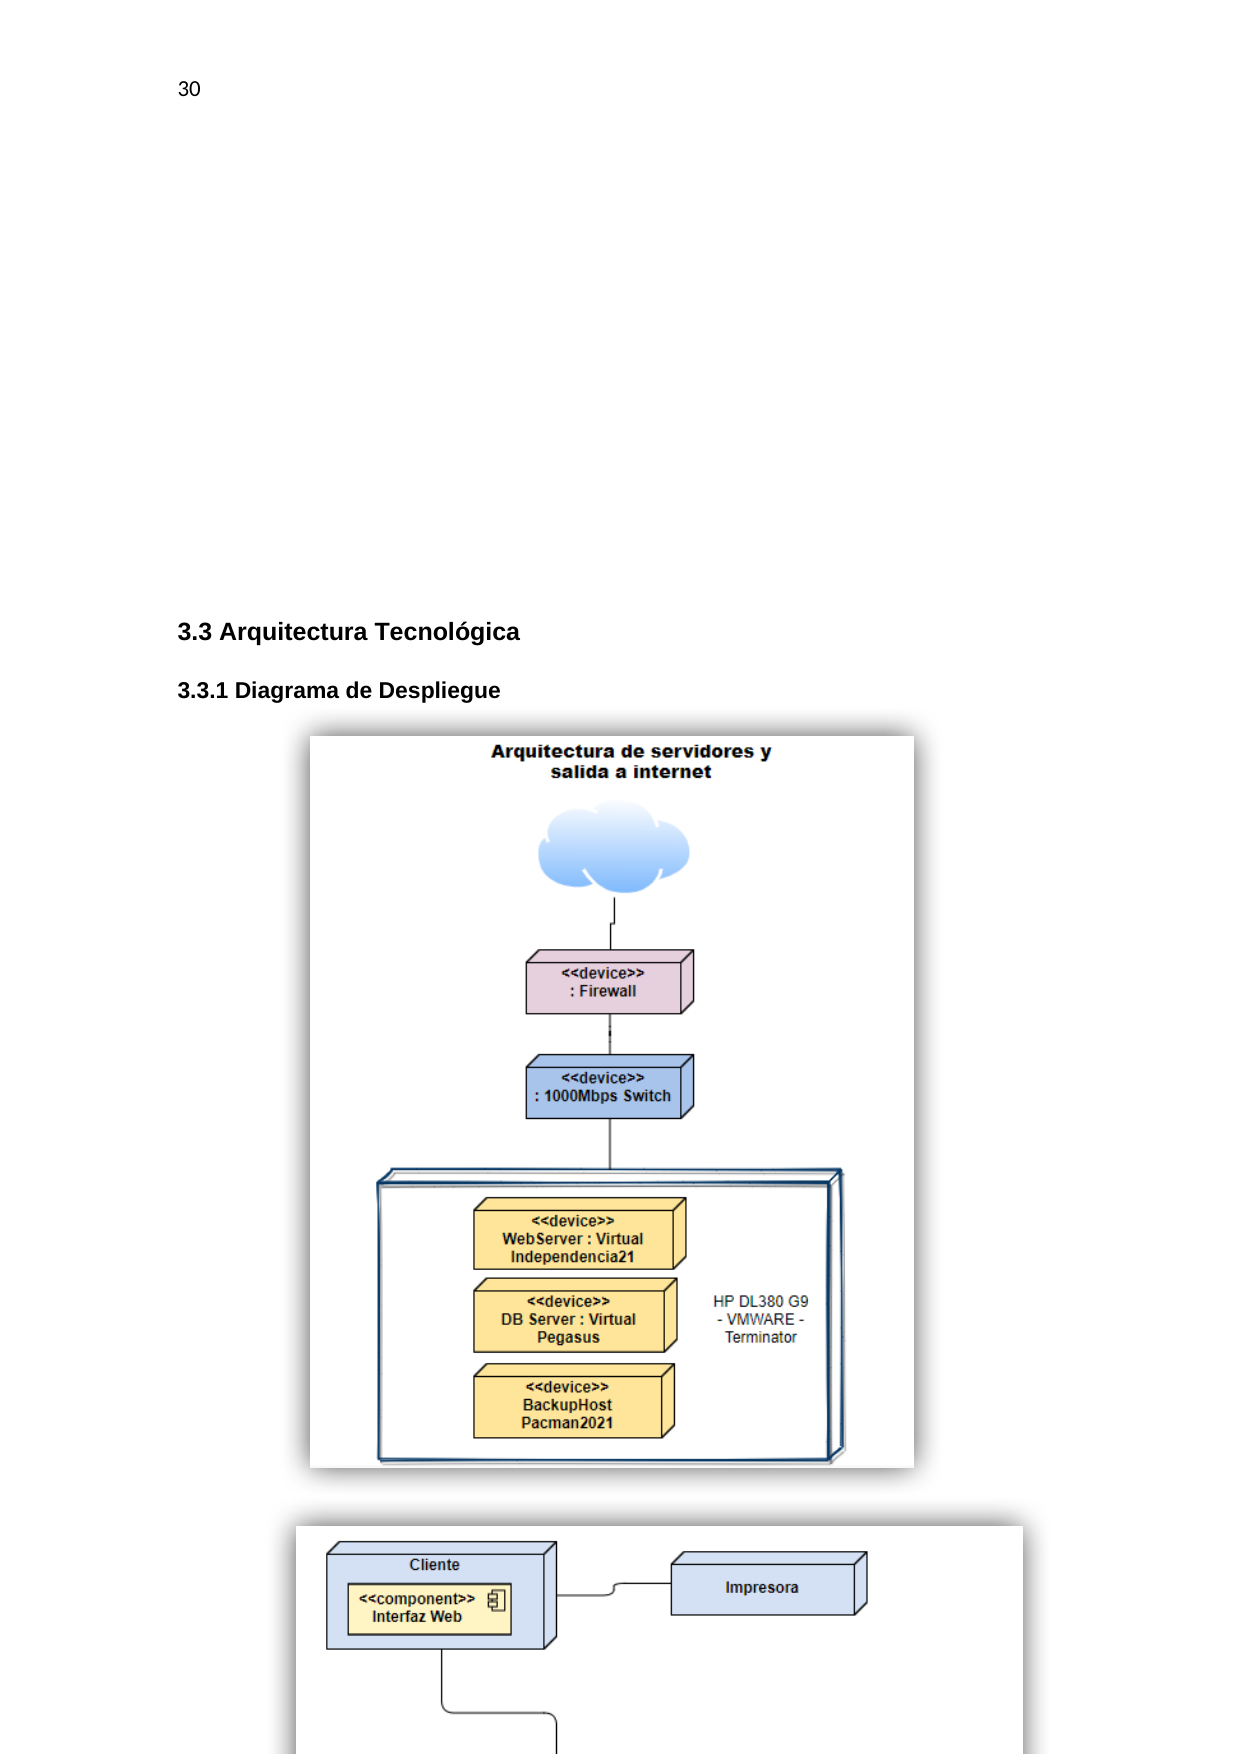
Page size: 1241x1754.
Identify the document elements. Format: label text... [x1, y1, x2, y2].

picture [310, 736, 914, 1468]
text 3.3.1 Diagrama de Despliegue [177, 677, 1093, 703]
picture [296, 1526, 1023, 1754]
text 3.3 Arquitectura Tecnológica [177, 617, 1093, 646]
